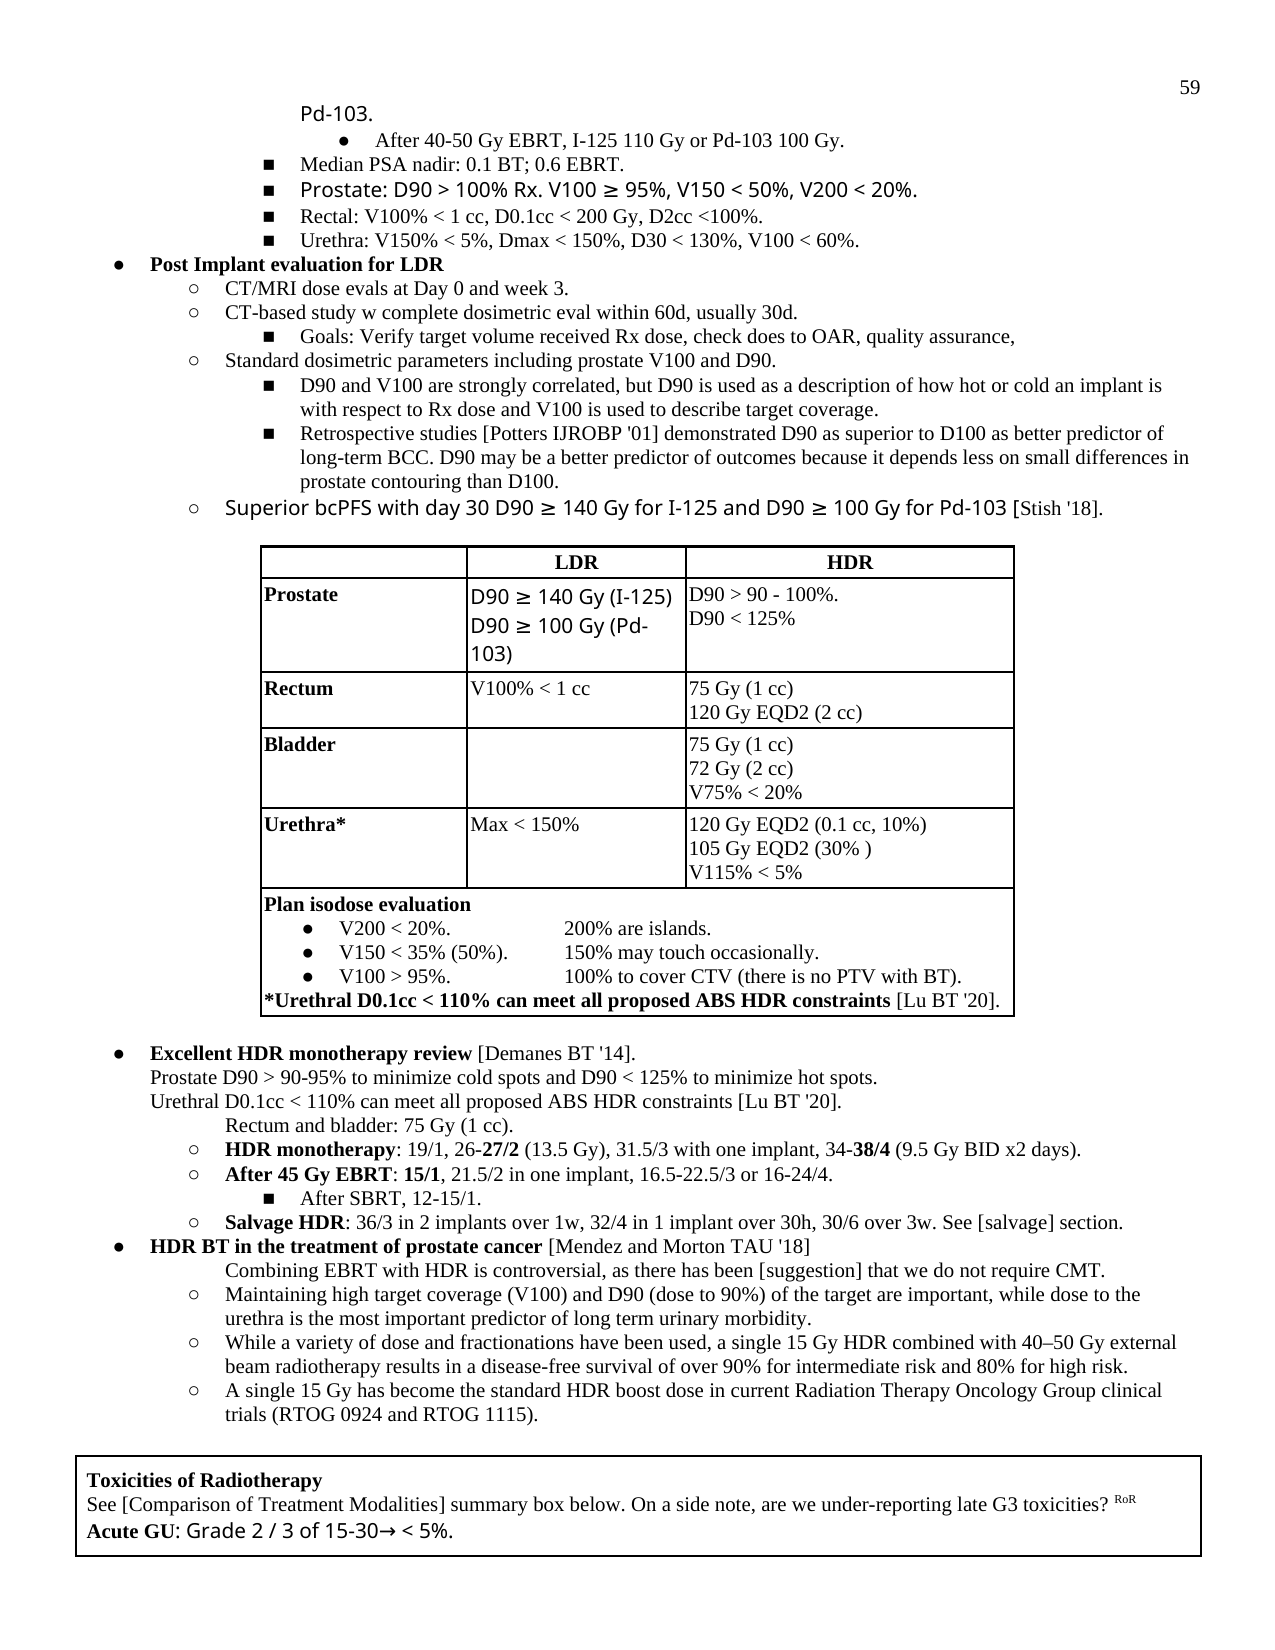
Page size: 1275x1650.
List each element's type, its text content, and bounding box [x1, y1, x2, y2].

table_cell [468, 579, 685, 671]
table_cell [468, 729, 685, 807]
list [262, 99, 1200, 127]
list After 45 Gy EBRT: 15/1, 21.5/2 in one implant, 16.5-22.5/3 or 16-24/4. [187, 1161, 1200, 1186]
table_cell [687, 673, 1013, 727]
text Combining EBRT with HDR is controversial, as there has been [suggestion] that we do not require CMT. [150, 1258, 1200, 1282]
list Salvage HDR: 36/3 in 2 implants over 1w, 32/4 in 1 implant over 30h, 30/6 over 3w. See [salvage] section. [187, 1209, 1200, 1234]
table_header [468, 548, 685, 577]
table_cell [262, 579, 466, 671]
list A single 15 Gy has become the standard HDR boost dose in current Radiation Therapy Oncology Group clinical trials (RTOG 0924 and RTOG 1115). [187, 1378, 1200, 1426]
list Maintaining high target coverage (V100) and D90 (dose to 90%) of the target are important, while dose to the urethra is the most important predictor of long term urinary morbidity. [187, 1282, 1200, 1330]
list While a variety of dose and fractionations have been used, a single 15 Gy HDR combined with 40–50 Gy external beam radiotherapy results in a disease-free survival of over 90% for intermediate risk and 80% for high risk. [187, 1330, 1200, 1378]
list Goals: Verify target volume received Rx dose, check does to OAR, quality assurance, [262, 324, 1200, 348]
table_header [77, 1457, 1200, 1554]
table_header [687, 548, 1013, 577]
list Standard dosimetric parameters including prostate V100 and D90. [187, 348, 1200, 372]
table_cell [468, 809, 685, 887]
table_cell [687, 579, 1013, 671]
list Post Implant evaluation for LDR [112, 252, 1200, 276]
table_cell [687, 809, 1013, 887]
list HDR BT in the treatment of prostate cancer [Mendez and Morton TAU '18] [112, 1234, 1200, 1258]
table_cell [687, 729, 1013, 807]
list After 40-50 Gy EBRT, I-125 110 Gy or Pd-103 100 Gy. [337, 127, 1200, 152]
text Rectum and bladder: 75 Gy (1 cc). [150, 1113, 1200, 1137]
list D90 and V100 are strongly correlated, but D90 is used as a description of how hot or cold an implant is with respect to Rx dose and V100 is used to describe target coverage. [262, 372, 1200, 421]
list Superior bcPFS with day 30 D90 ≥ 140 Gy for I-125 and D90 ≥ 100 Gy for Pd-103 [Stish '18]. [187, 493, 1200, 521]
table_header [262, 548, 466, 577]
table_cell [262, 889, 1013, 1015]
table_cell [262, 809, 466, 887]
list Retrospective studies [Potters IJROBP '01] demonstrated D90 as superior to D100 as better predictor of long-term BCC. D90 may be a better predictor of outcomes because it depends less on small differences in prostate contouring than D100. [262, 421, 1200, 493]
text Urethral D0.1cc < 110% can meet all proposed ABS HDR constraints [Lu BT '20]. [75, 1089, 1200, 1113]
list Urethra: V150% < 5%, Dmax < 150%, D30 < 130%, V100 < 60%. [262, 228, 1200, 252]
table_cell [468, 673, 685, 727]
list Excellent HDR monotherapy review [Demanes BT '14]. [112, 1041, 1200, 1065]
list Rectal: V100% < 1 cc, D0.1cc < 200 Gy, D2cc <100%. [262, 204, 1200, 228]
text Prostate D90 > 90-95% to minimize cold spots and D90 < 125% to minimize hot spots. [75, 1065, 1200, 1089]
list Prostate: D90 > 100% Rx. V100 ≥ 95%, V150 < 50%, V200 < 20%. [262, 176, 1200, 204]
list After SBRT, 12-15/1. [262, 1186, 1200, 1209]
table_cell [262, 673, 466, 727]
list HDR monotherapy: 19/1, 26-27/2 (13.5 Gy), 31.5/3 with one implant, 34-38/4 (9.5 Gy BID x2 days). [187, 1137, 1200, 1161]
list CT-based study w complete dosimetric eval within 60d, usually 30d. [187, 300, 1200, 324]
list CT/MRI dose evals at Day 0 and week 3. [187, 276, 1200, 300]
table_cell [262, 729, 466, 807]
list Median PSA nadir: 0.1 BT; 0.6 EBRT. [262, 152, 1200, 176]
